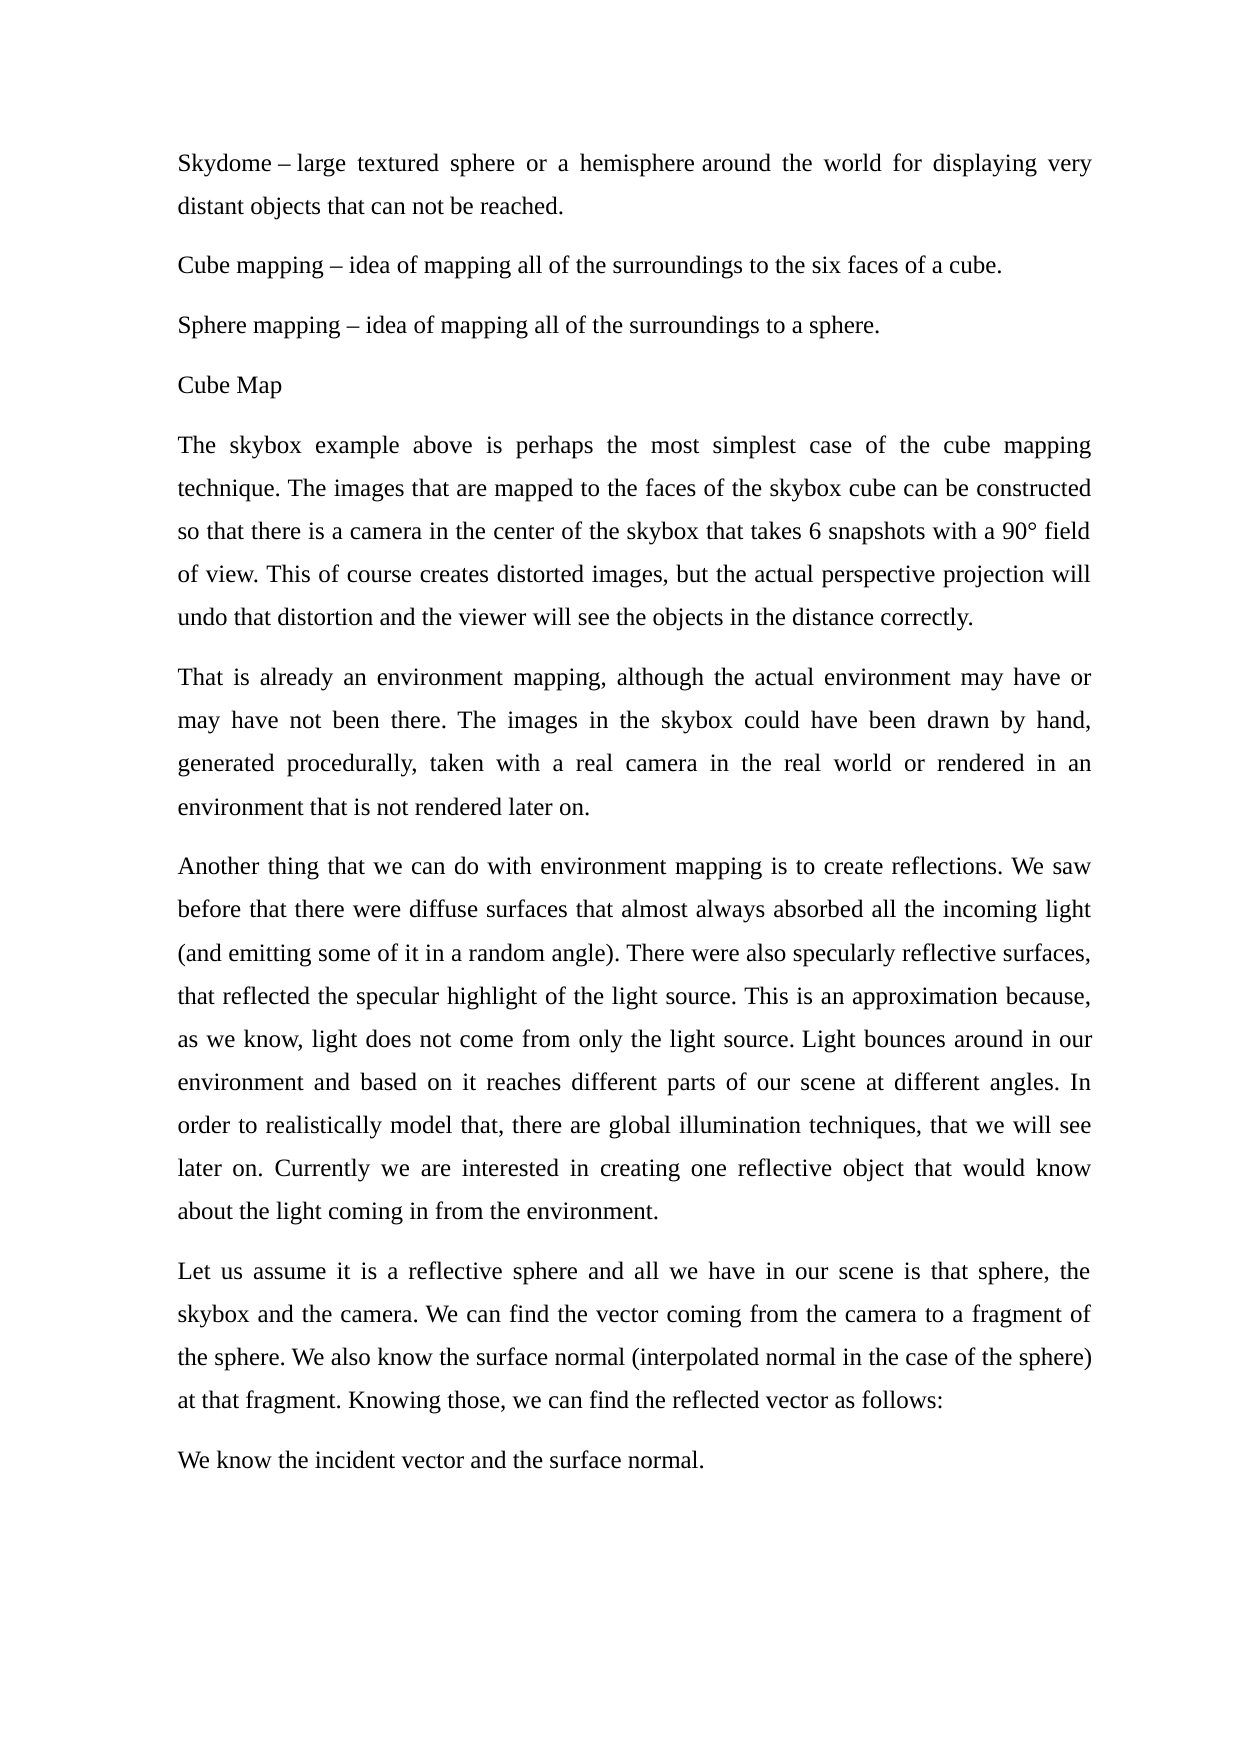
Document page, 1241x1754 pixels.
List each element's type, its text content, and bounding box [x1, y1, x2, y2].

text Another thing that we can do with environment mapping is to create reflections. We saw before that there were diffuse surfaces that almost always absorbed all the incoming light (and emitting some of it in a random angle). There were also specularly reflective surfaces, that reflected the specular highlight of the light source. This is an approximation because, as we know, light does not come from only the light source. Light bounces around in our environment and based on it reaches different parts of our scene at different angles. In order to realistically model that, there are global illumination techniques, that we will see later on. Currently we are interested in creating one reflective object that would know about the light coming in from the environment. [177, 851, 1092, 1225]
text Cube mapping – idea of mapping all of the surroundings to the six faces of a cube. [177, 251, 1092, 279]
text Let us assume it is a reflective sphere and all we have in our scene is that sphere, the skybox and the camera. We can find the vector coming from the camera to a fragment of the sphere. We also know the surface normal (interpolated normal in the case of the sphere) at that fragment. Knowing those, we can find the reflected vector as follows: [177, 1256, 1092, 1414]
text The skybox example above is perhaps the most simplest case of the cube mapping technique. The images that are mapped to the faces of the skybox cube can be constructed so that there is a camera in the center of the skybox that takes 6 snapshots with a 90° field of view. This of course creates distorted images, but the actual perspective projection will undo that distortion and the viewer will see the objects in the distance correctly. [177, 430, 1092, 631]
text Cube Map [177, 370, 1092, 399]
text Sphere mapping – idea of mapping all of the surroundings to a sphere. [177, 310, 1092, 339]
text That is already an environment mapping, although the actual environment may have or may have not been there. The images in the skybox could have been drawn by hand, generated procedurally, taken with a real camera in the real world or rendered in an environment that is not rendered later on. [177, 662, 1092, 820]
text We know the incident vector and the surface normal. [177, 1445, 1092, 1474]
text Skydome – large textured sphere or a hemisphere around the world for displaying very distant objects that can not be reached. [177, 148, 1092, 219]
